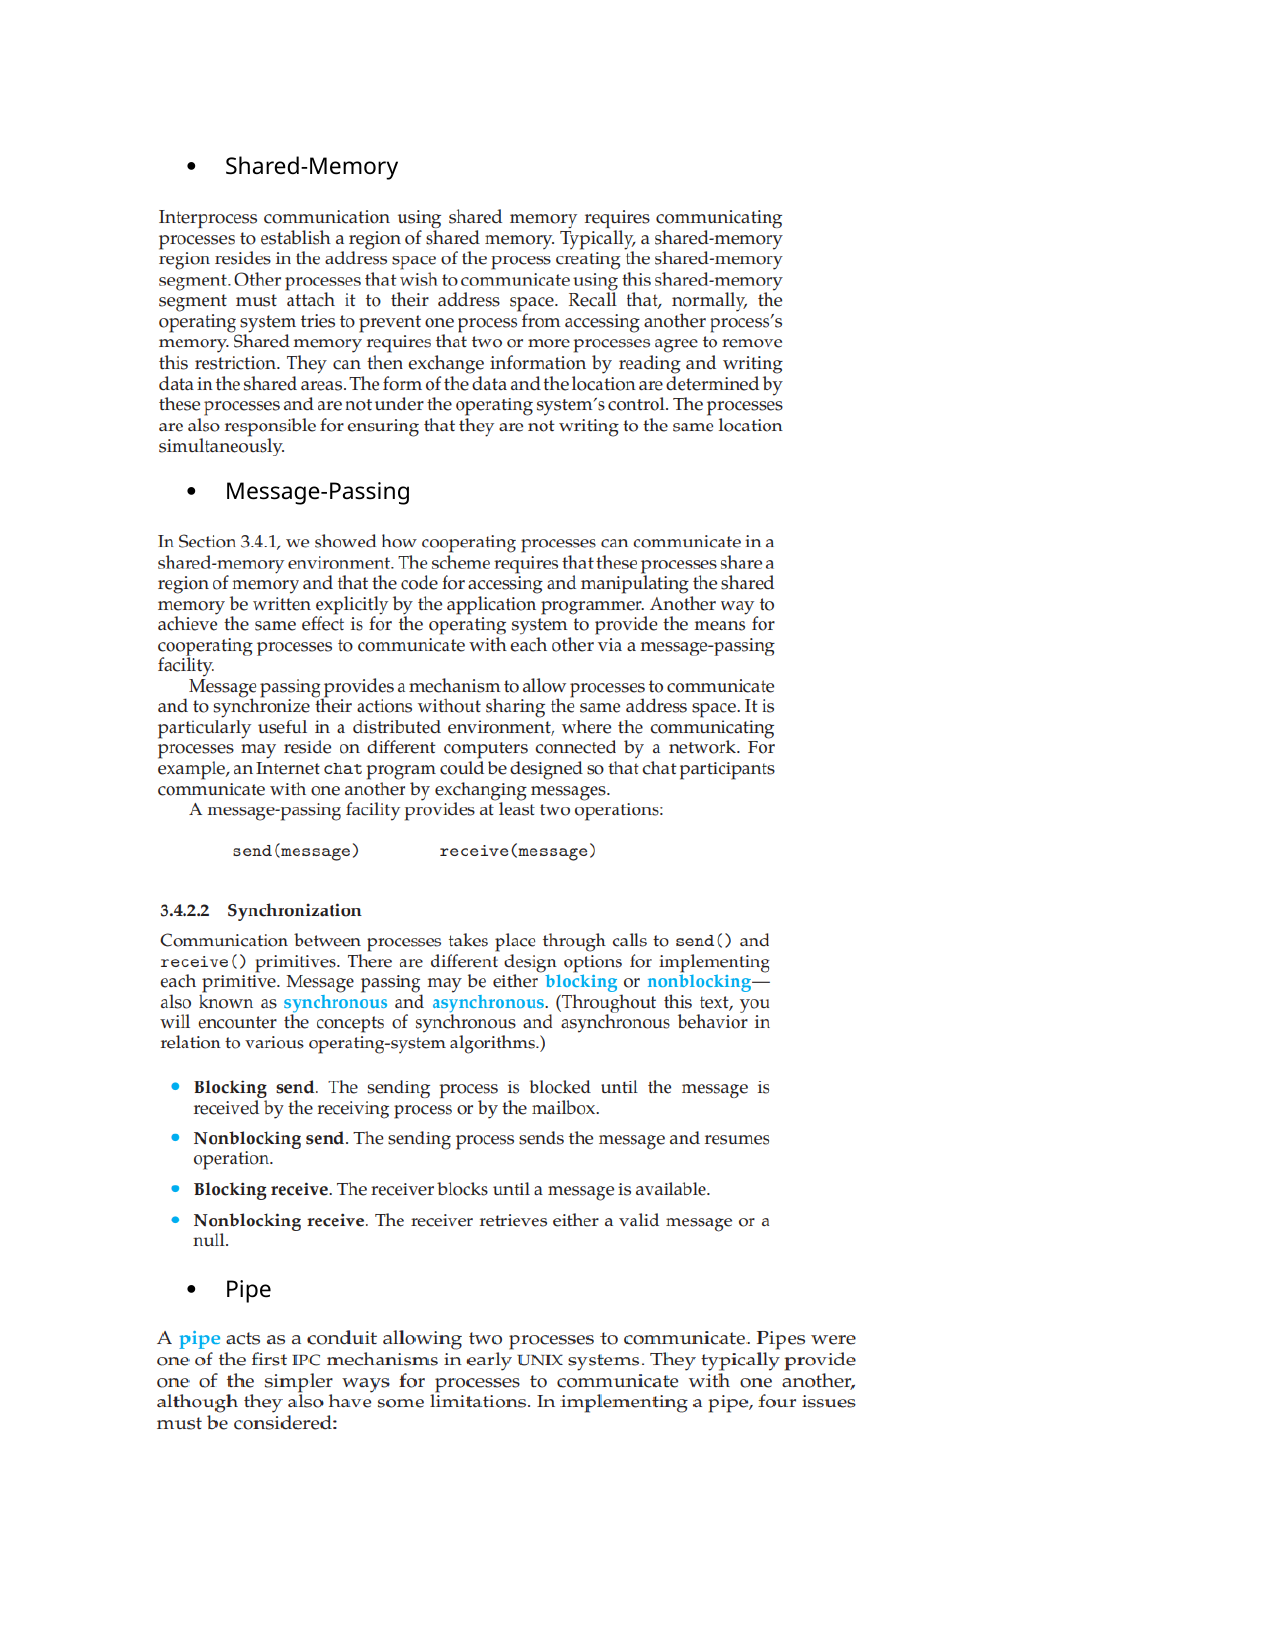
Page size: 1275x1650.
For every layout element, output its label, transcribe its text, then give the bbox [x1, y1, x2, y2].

picture [150, 891, 785, 1255]
list Pipe [187, 1273, 1125, 1304]
list Message-Passing [187, 475, 1125, 506]
picture [150, 200, 796, 456]
picture [150, 525, 785, 873]
picture [150, 1323, 867, 1446]
list Shared-Memory [187, 150, 1125, 181]
